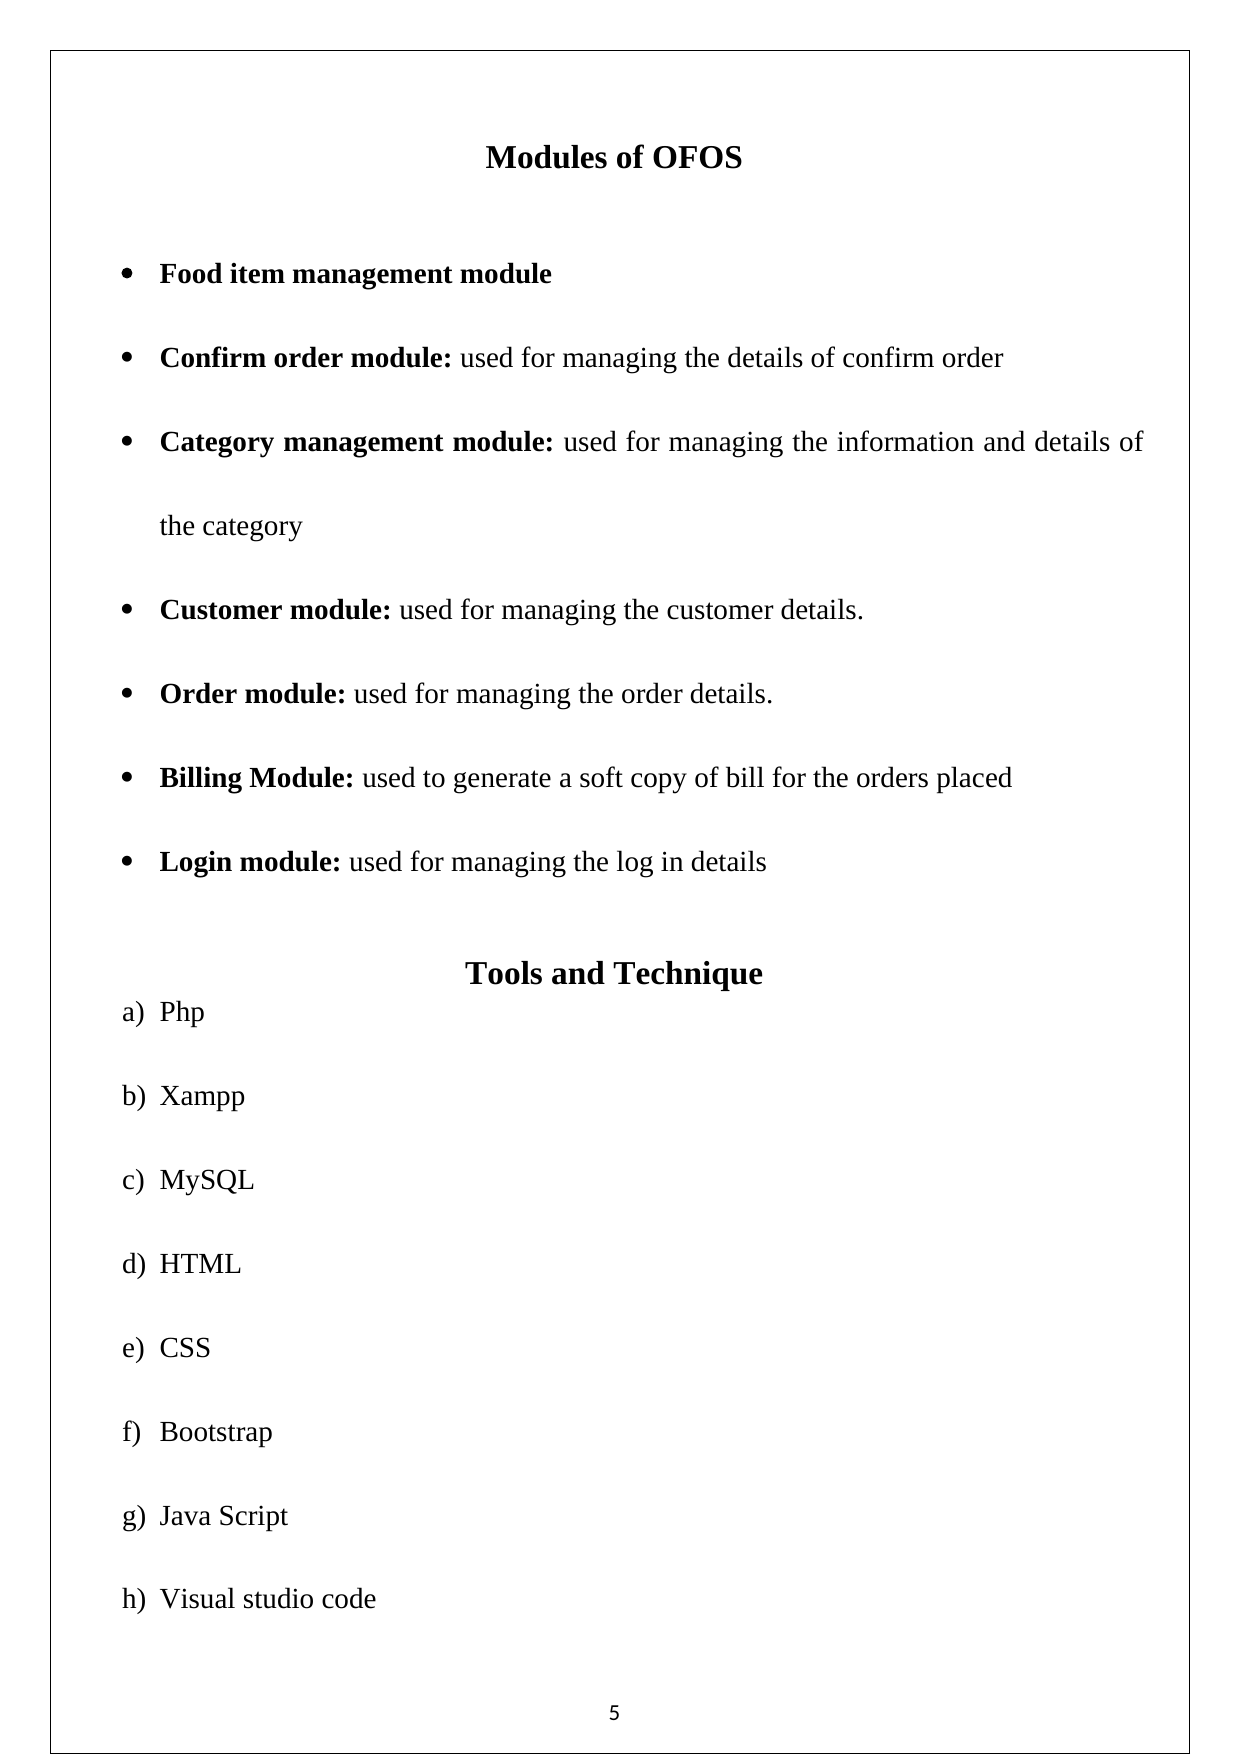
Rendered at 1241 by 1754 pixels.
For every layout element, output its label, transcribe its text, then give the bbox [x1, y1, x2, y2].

list Billing Module: used to generate a soft copy of bill for the orders placed [122, 760, 1144, 794]
list Bootstrap [122, 1414, 1144, 1447]
list Category management module: used for managing the information and details of the category [122, 424, 1144, 542]
list Order module: used for managing the order details. [122, 676, 1144, 709]
list HTML [122, 1246, 1144, 1279]
list Xampp [122, 1078, 1144, 1112]
list Visual studio code [122, 1581, 1144, 1615]
list Food item management module [122, 256, 1144, 289]
list CSS [122, 1330, 1144, 1363]
list Java Script [122, 1498, 1144, 1531]
list Php [122, 994, 1144, 1028]
list Confirm order module: used for managing the details of confirm order [122, 340, 1144, 374]
subtitle Modules of OFOS [84, 137, 1144, 176]
list Login module: used for managing the log in details [122, 844, 1144, 878]
subtitle Tools and Technique [84, 953, 1144, 991]
list Customer module: used for managing the customer details. [122, 592, 1144, 626]
list MySQL [122, 1162, 1144, 1196]
